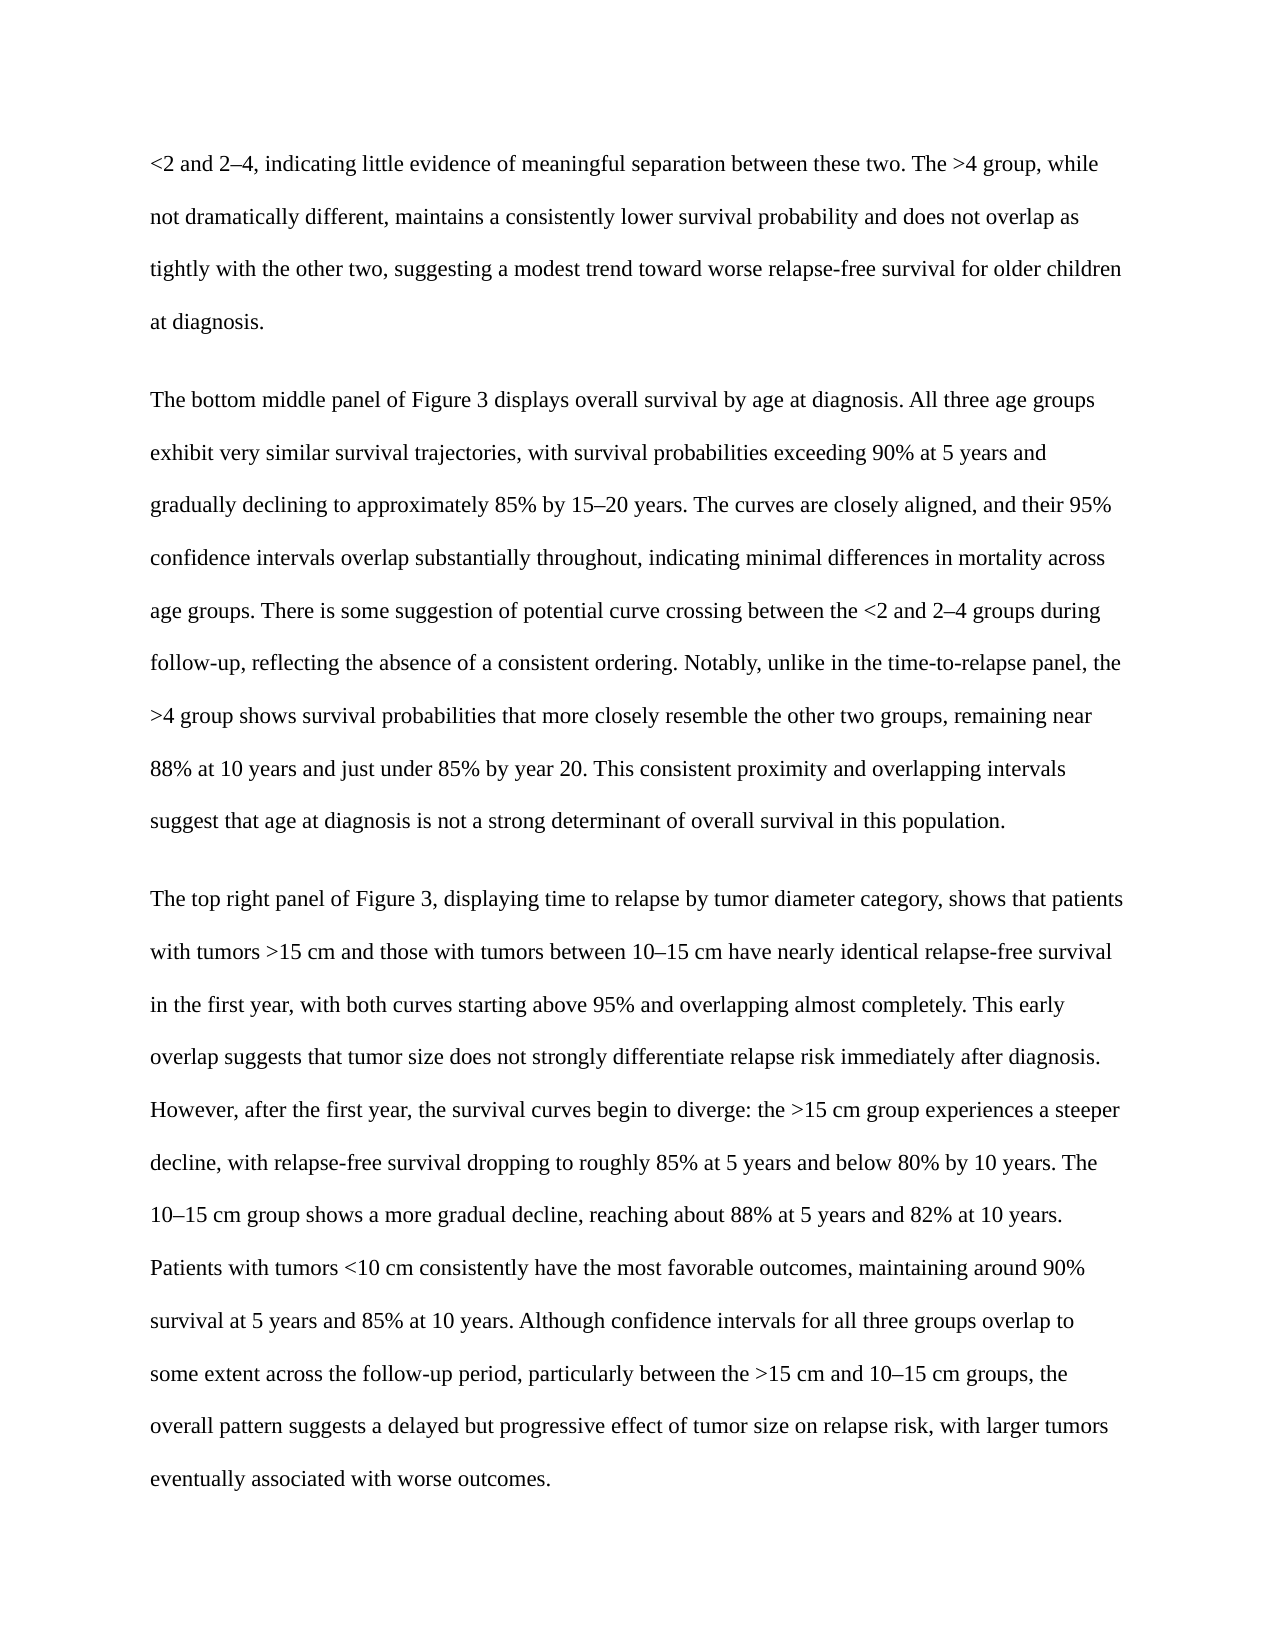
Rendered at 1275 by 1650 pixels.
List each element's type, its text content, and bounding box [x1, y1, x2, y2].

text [150, 150, 1125, 334]
text The bottom middle panel of Figure 3 displays overall survival by age at diagnosis. All three age groups exhibit very similar survival trajectories, with survival probabilities exceeding 90% at 5 years and gradually declining to approximately 85% by 15–20 years. The curves are closely aligned, and their 95% confidence intervals overlap substantially throughout, indicating minimal differences in mortality across age groups. There is some suggestion of potential curve crossing between the <2 and 2–4 groups during follow-up, reflecting the absence of a consistent ordering. Notably, unlike in the time-to-relapse panel, the >4 group shows survival probabilities that more closely resemble the other two groups, remaining near 88% at 10 years and just under 85% by year 20. This consistent proximity and overlapping intervals suggest that age at diagnosis is not a strong determinant of overall survival in this population. [150, 386, 1125, 834]
text The top right panel of Figure 3, displaying time to relapse by tumor diameter category, shows that patients with tumors >15 cm and those with tumors between 10–15 cm have nearly identical relapse-free survival in the first year, with both curves starting above 95% and overlapping almost completely. This early overlap suggests that tumor size does not strongly differentiate relapse risk immediately after diagnosis. However, after the first year, the survival curves begin to diverge: the >15 cm group experiences a steeper decline, with relapse-free survival dropping to roughly 85% at 5 years and below 80% by 10 years. The 10–15 cm group shows a more gradual decline, reaching about 88% at 5 years and 82% at 10 years. Patients with tumors <10 cm consistently have the most favorable outcomes, maintaining around 90% survival at 5 years and 85% at 10 years. Although confidence intervals for all three groups overlap to some extent across the follow-up period, particularly between the >15 cm and 10–15 cm groups, the overall pattern suggests a delayed but progressive effect of tumor size on relapse risk, with larger tumors eventually associated with worse outcomes. [150, 885, 1125, 1491]
